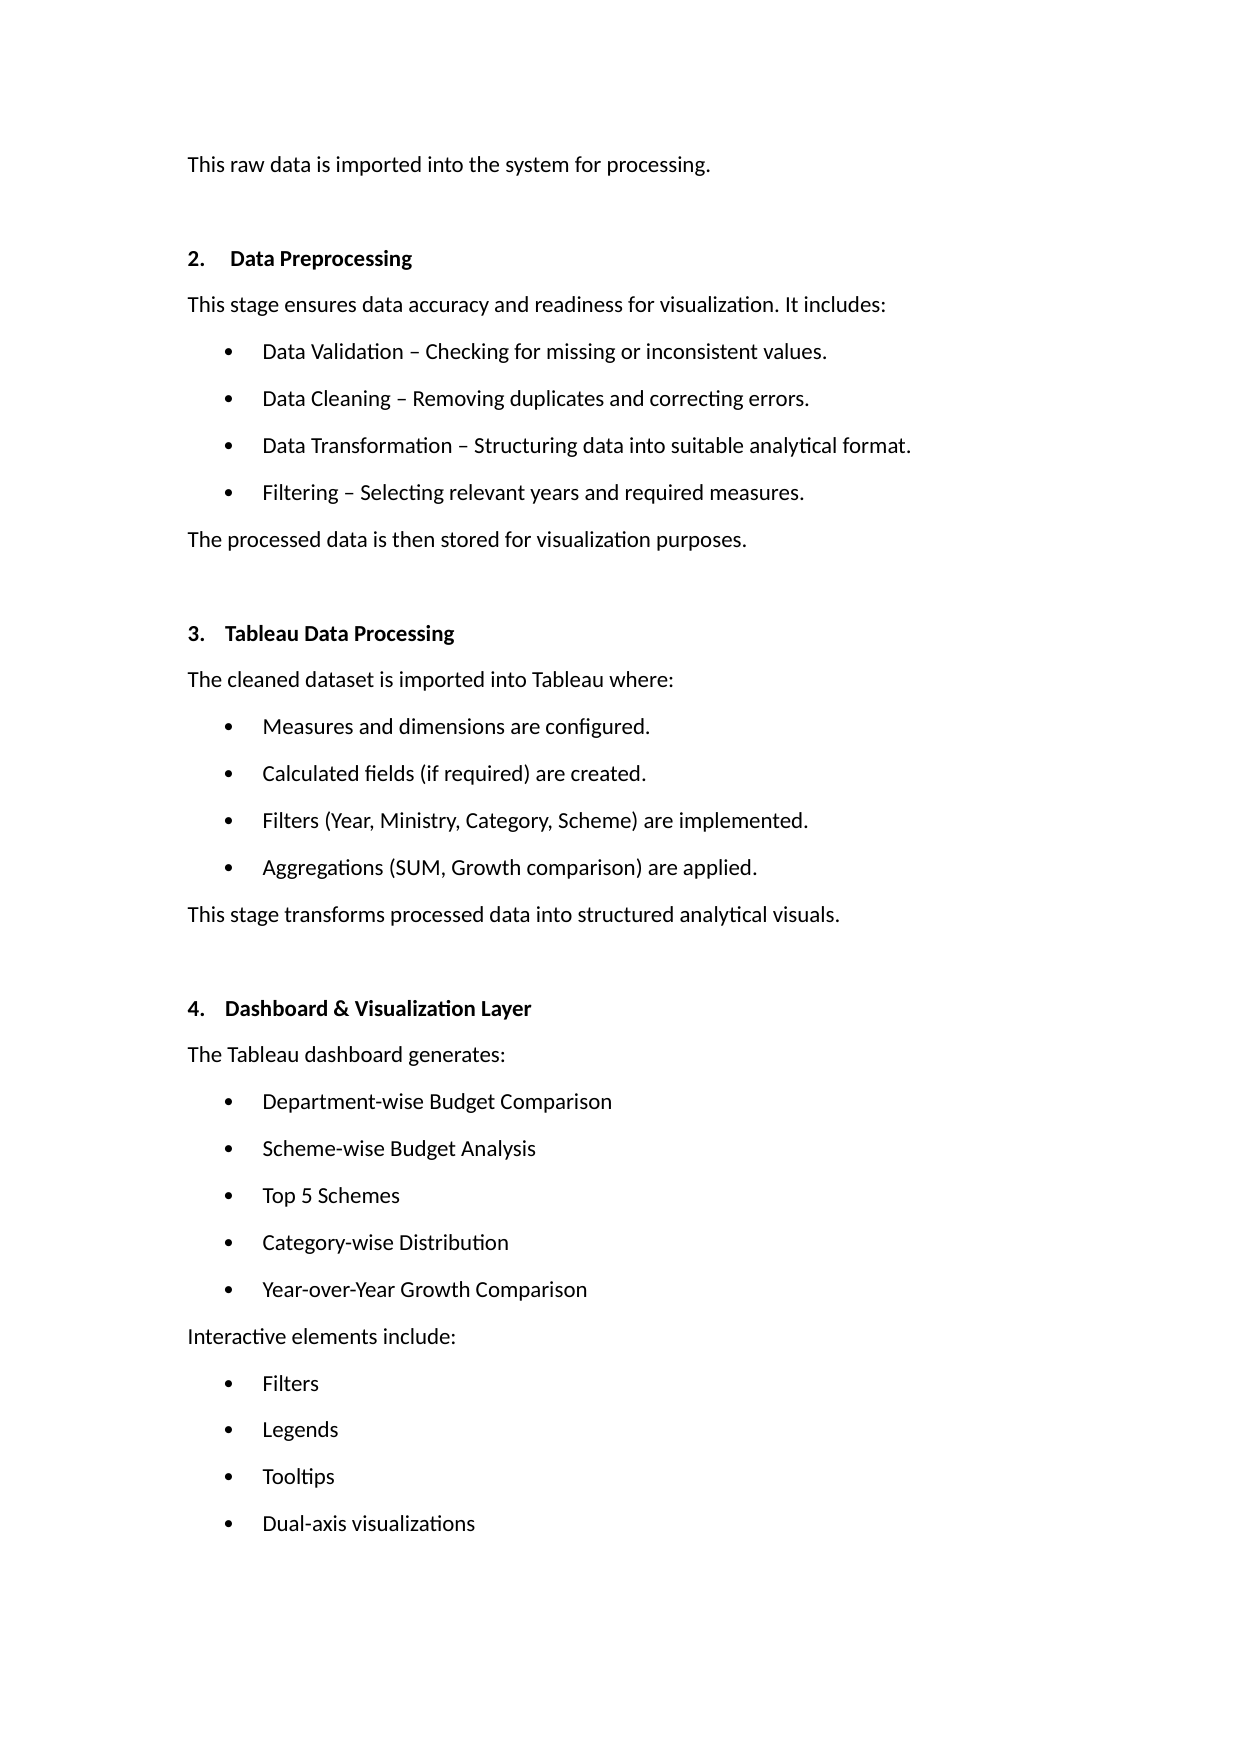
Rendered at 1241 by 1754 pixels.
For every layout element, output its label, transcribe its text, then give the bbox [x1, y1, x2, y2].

list Calculated fields (if required) are created. [225, 759, 1090, 787]
list Year-over-Year Growth Comparison [225, 1275, 1090, 1303]
list Filters (Year, Ministry, Category, Scheme) are implemented. [225, 806, 1090, 834]
list Tableau Data Processing [187, 619, 1090, 647]
list Data Transformation – Structuring data into suitable analytical format. [225, 431, 1090, 459]
list Category-wise Distribution [225, 1228, 1090, 1256]
list Data Preprocessing [187, 244, 1090, 272]
list Measures and dimensions are configured. [225, 712, 1090, 741]
list Aggregations (SUM, Growth comparison) are applied. [225, 853, 1090, 881]
text Interactive elements include: [187, 1322, 1090, 1350]
list Filtering – Selecting relevant years and required measures. [225, 478, 1090, 506]
list Dashboard & Visualization Layer [187, 994, 1090, 1022]
text This stage ensures data accuracy and readiness for visualization. It includes: [187, 291, 1090, 319]
list Top 5 Schemes [225, 1181, 1090, 1209]
list Filters [225, 1369, 1090, 1397]
text This raw data is imported into the system for processing. [187, 150, 1090, 178]
list Dual-axis visualizations [225, 1509, 1090, 1537]
text The processed data is then stored for visualization purposes. [187, 525, 1090, 553]
list Data Cleaning – Removing duplicates and correcting errors. [225, 384, 1090, 412]
text This stage transforms processed data into structured analytical visuals. [187, 900, 1090, 928]
text The cleaned dataset is imported into Tableau where: [187, 666, 1090, 694]
list Tooltips [225, 1462, 1090, 1491]
text The Tableau dashboard generates: [187, 1041, 1090, 1069]
list Scheme-wise Budget Analysis [225, 1134, 1090, 1162]
list Data Validation – Checking for missing or inconsistent values. [225, 337, 1090, 366]
list Legends [225, 1416, 1090, 1444]
list Department-wise Budget Comparison [225, 1087, 1090, 1116]
